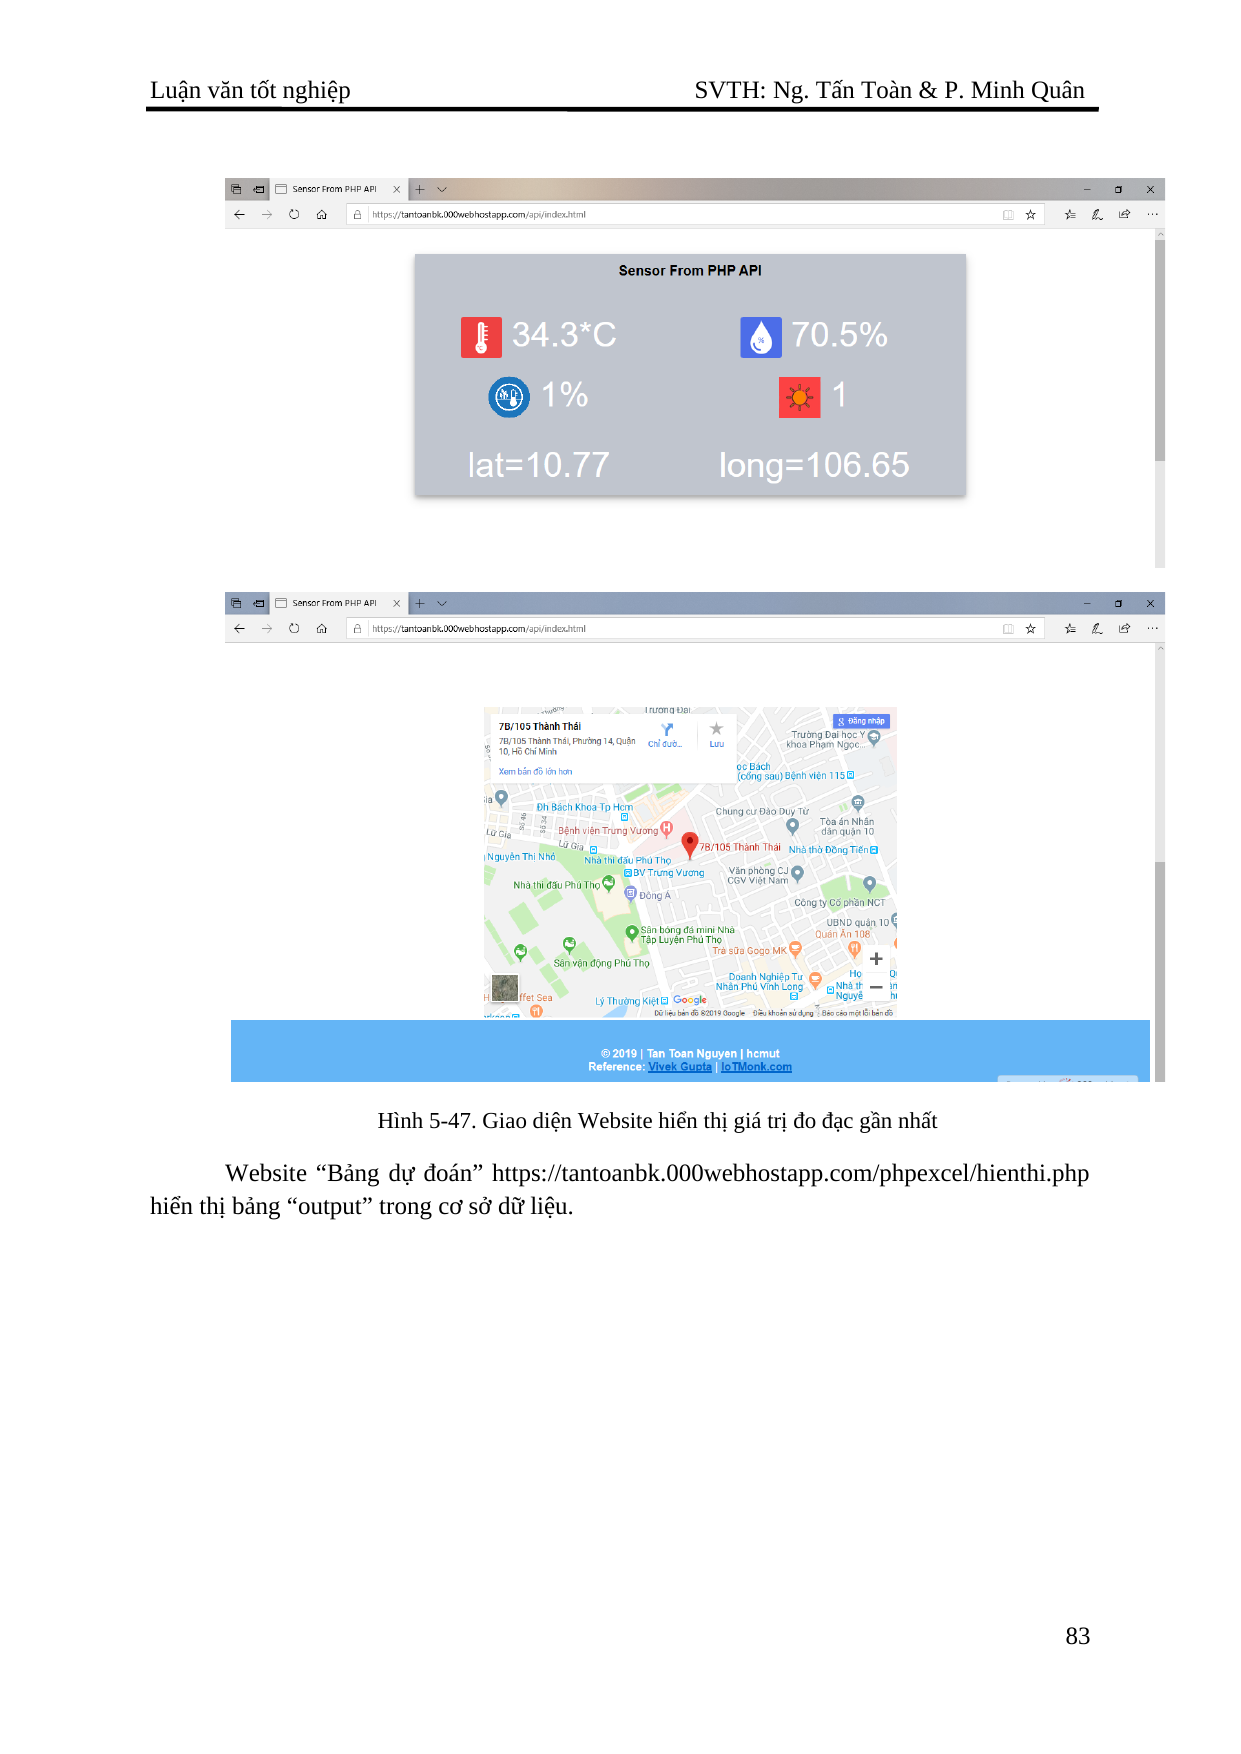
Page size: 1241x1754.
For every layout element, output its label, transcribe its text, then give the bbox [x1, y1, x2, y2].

picture [225, 592, 1166, 1082]
picture [225, 178, 1166, 568]
text Website “Bảng dự đoán” https://tantoanbk.000webhostapp.com/phpexcel/hienthi.php hiển thị bảng “output” trong cơ sở dữ liệu. [150, 1158, 1090, 1219]
